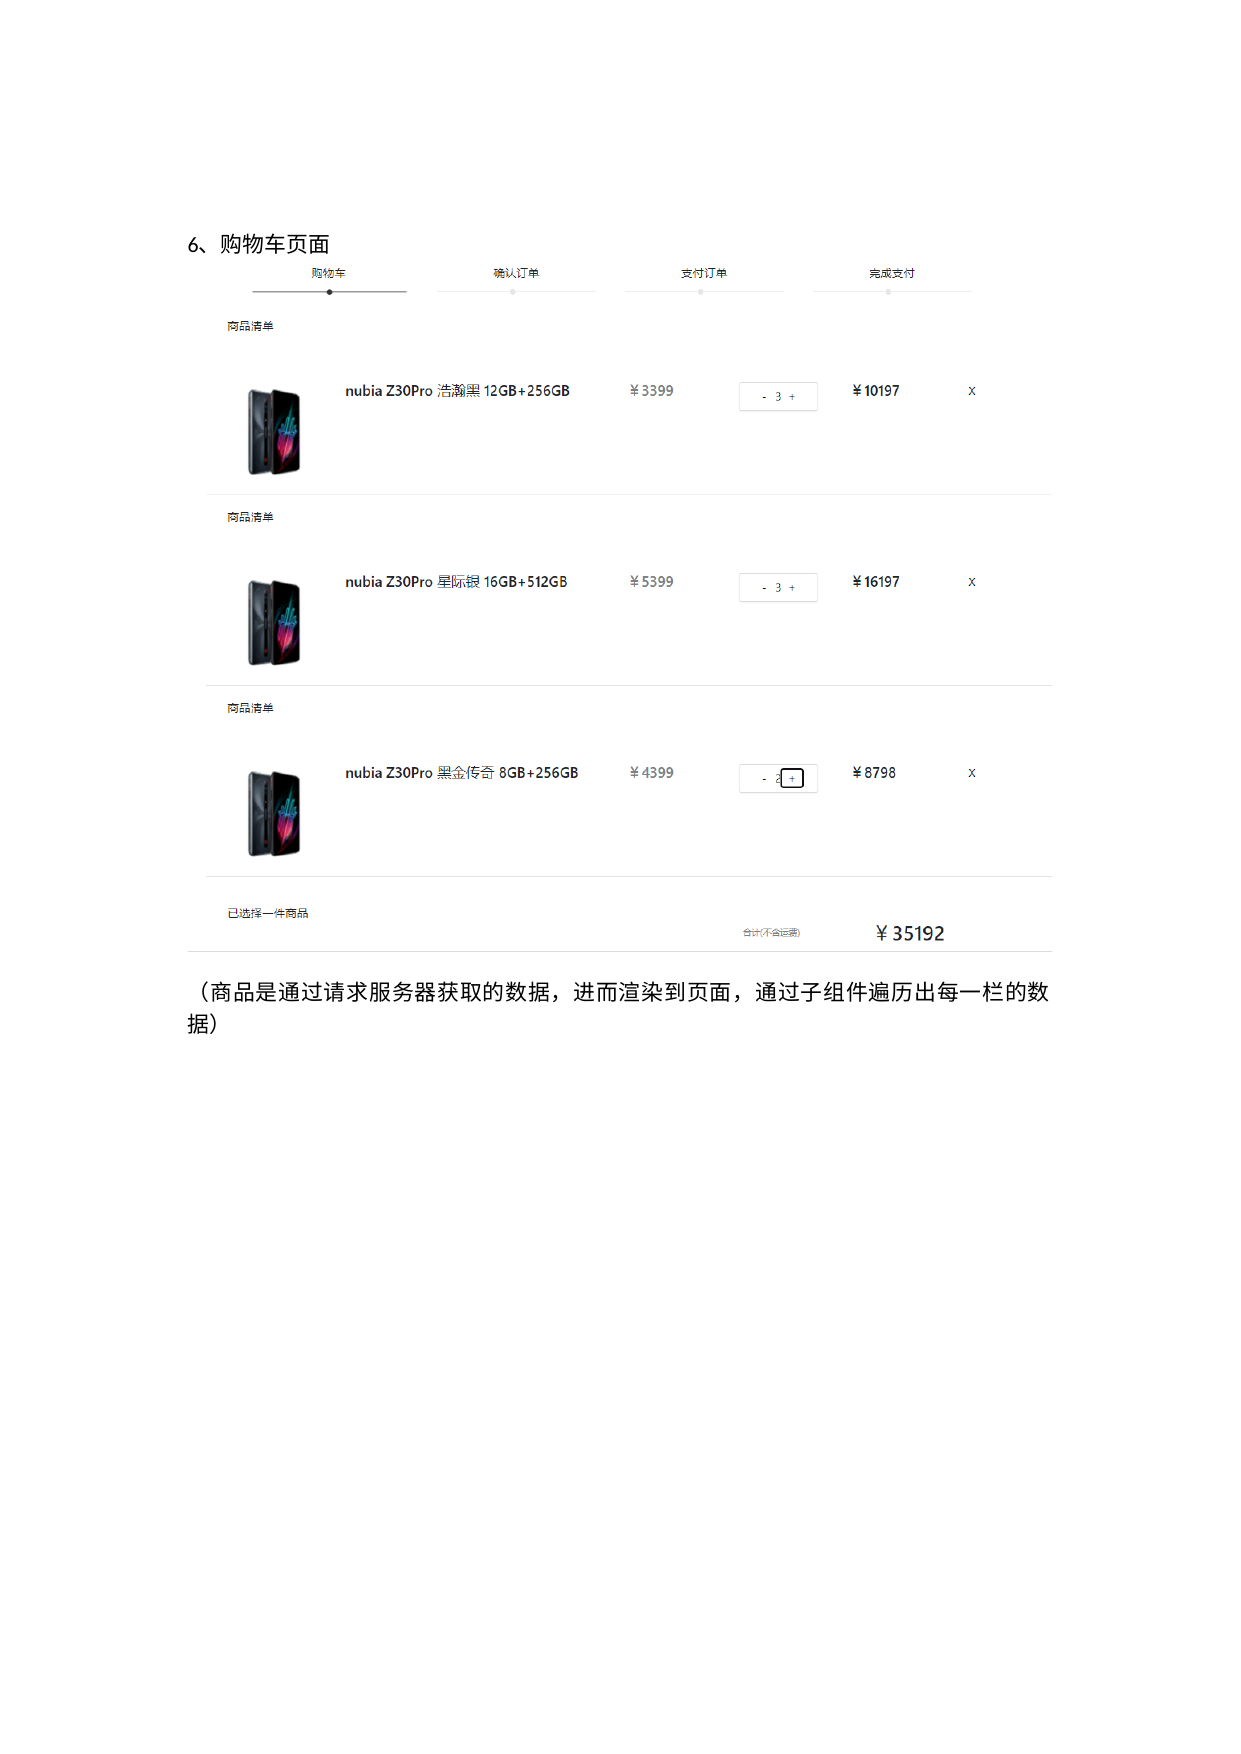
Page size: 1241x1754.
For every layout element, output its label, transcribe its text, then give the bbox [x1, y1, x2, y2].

picture [187, 259, 1053, 973]
list 购物车页面 [187, 227, 1053, 259]
list （商品是通过请求服务器获取的数据，进而渲染到页面，通过子组件遍历出每一栏的数据） [187, 974, 1053, 1039]
